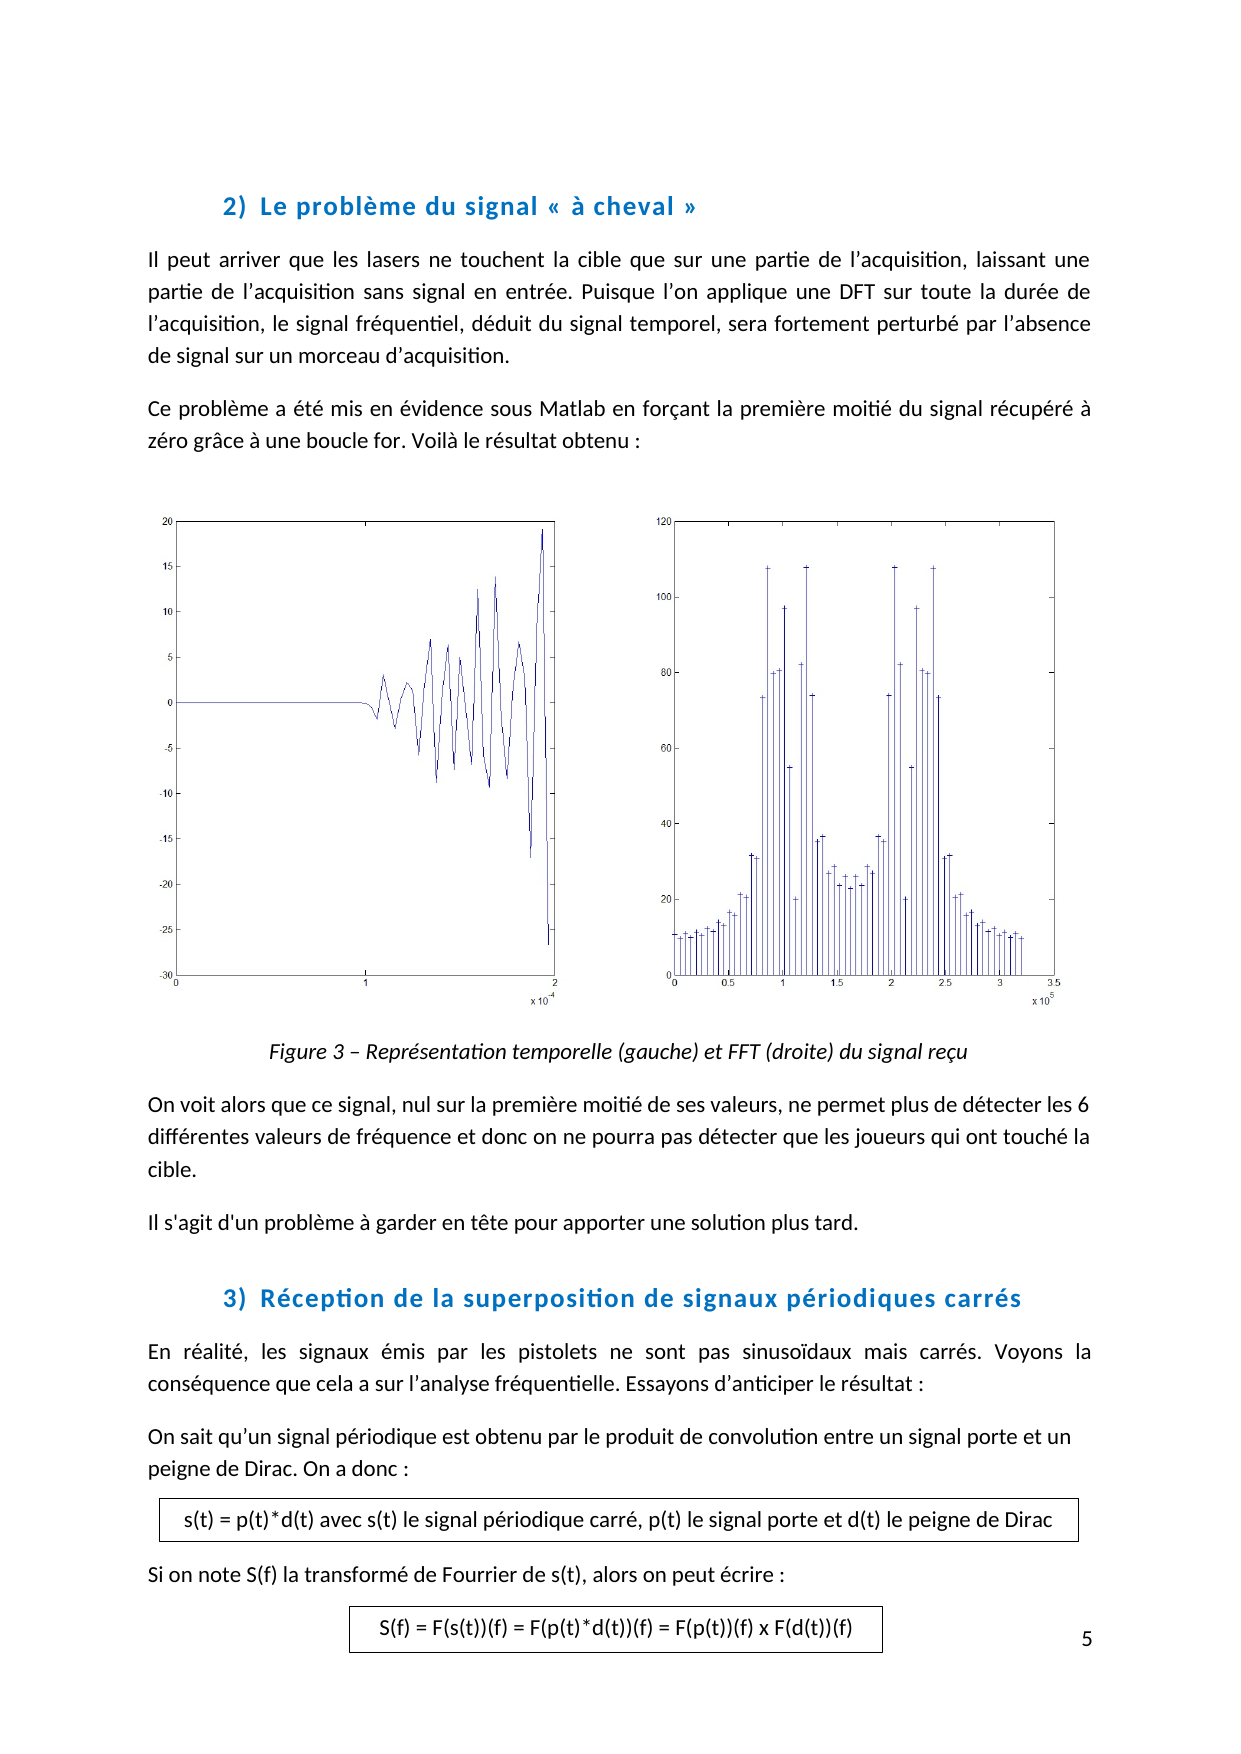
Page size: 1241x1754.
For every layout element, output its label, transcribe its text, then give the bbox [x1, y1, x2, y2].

picture [147, 479, 1088, 1013]
text Il peut arriver que les lasers ne touchent la cible que sur une partie de l’acquisition, laissant une partie de l’acquisition sans signal en entrée. Puisque l’on applique une DFT sur toute la durée de l’acquisition, le signal fréquentiel, déduit du signal temporel, sera fortement perturbé par l’absence de signal sur un morceau d’acquisition. [148, 245, 1093, 369]
text Figure 3 – Représentation temporelle (gauche) et FFT (droite) du signal reçu [148, 1037, 1093, 1065]
text On voit alors que ce signal, nul sur la première moitié de ses valeurs, ne permet plus de détecter les 6 différentes valeurs de fréquence et donc on ne pourra pas détecter que les joueurs qui ont touché la cible. [148, 1090, 1093, 1183]
subtitle Réception de la superposition de signaux périodiques carrés [223, 1282, 1093, 1314]
subtitle Le problème du signal « à cheval » [223, 189, 1093, 222]
text En réalité, les signaux émis par les pistolets ne sont pas sinusoïdaux mais carrés. Voyons la conséquence que cela a sur l’analyse fréquentielle. Essayons d’anticiper le résultat : [148, 1337, 1093, 1397]
text On sait qu’un signal périodique est obtenu par le produit de convolution entre un signal porte et un peigne de Dirac. On a donc : [148, 1422, 1093, 1482]
text Si on note S(f) la transformé de Fourrier de s(t), alors on peut écrire : [148, 1560, 1093, 1588]
text Ce problème a été mis en évidence sous Matlab en forçant la première moitié du signal récupéré à zéro grâce à une boucle for. Voilà le résultat obtenu : [148, 394, 1093, 454]
text Il s'agit d'un problème à garder en tête pour apporter une solution plus tard. [148, 1208, 1093, 1236]
